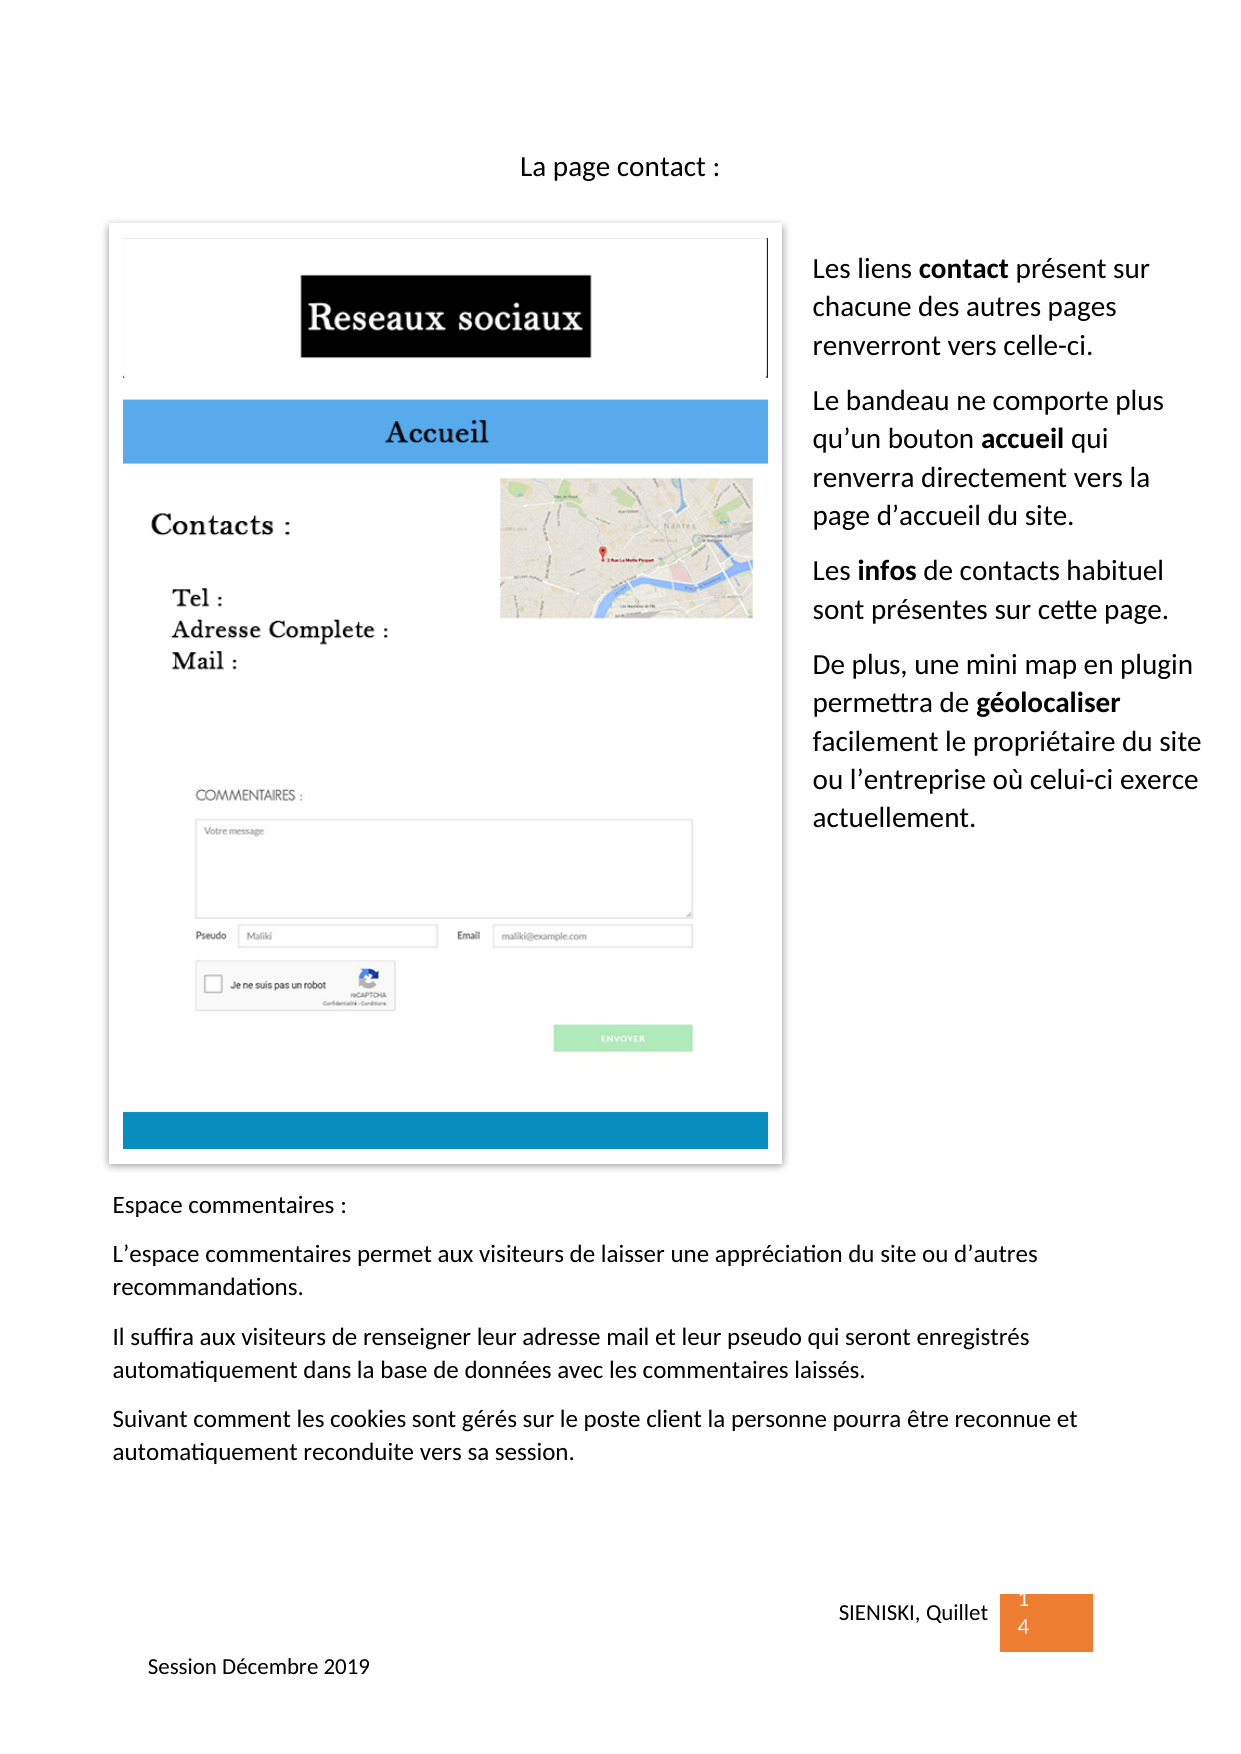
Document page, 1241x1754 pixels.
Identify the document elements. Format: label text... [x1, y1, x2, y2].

picture [123, 238, 768, 1112]
text La page contact : [148, 148, 1093, 183]
